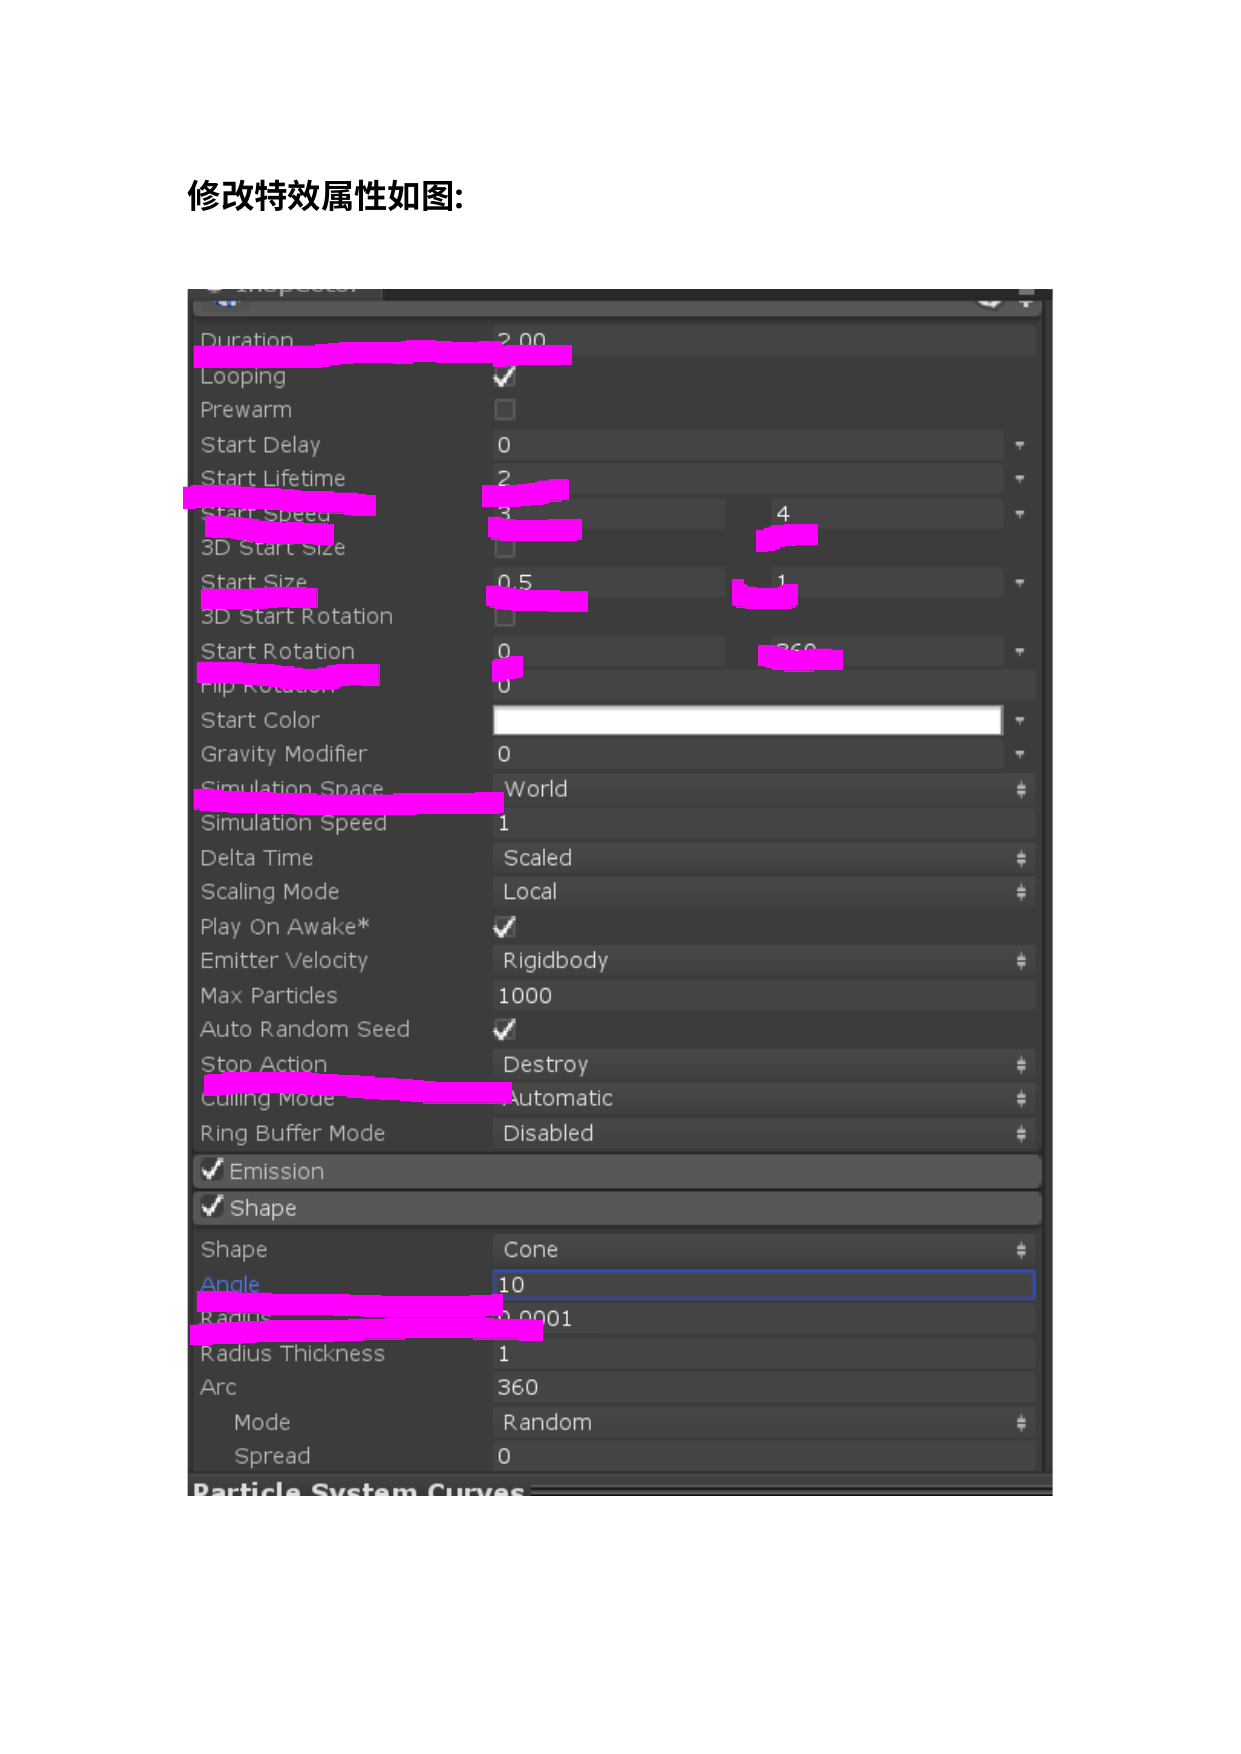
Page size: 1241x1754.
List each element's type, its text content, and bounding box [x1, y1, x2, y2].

picture [187, 289, 1053, 1496]
subtitle 修改特效属性如图: [187, 162, 1053, 227]
